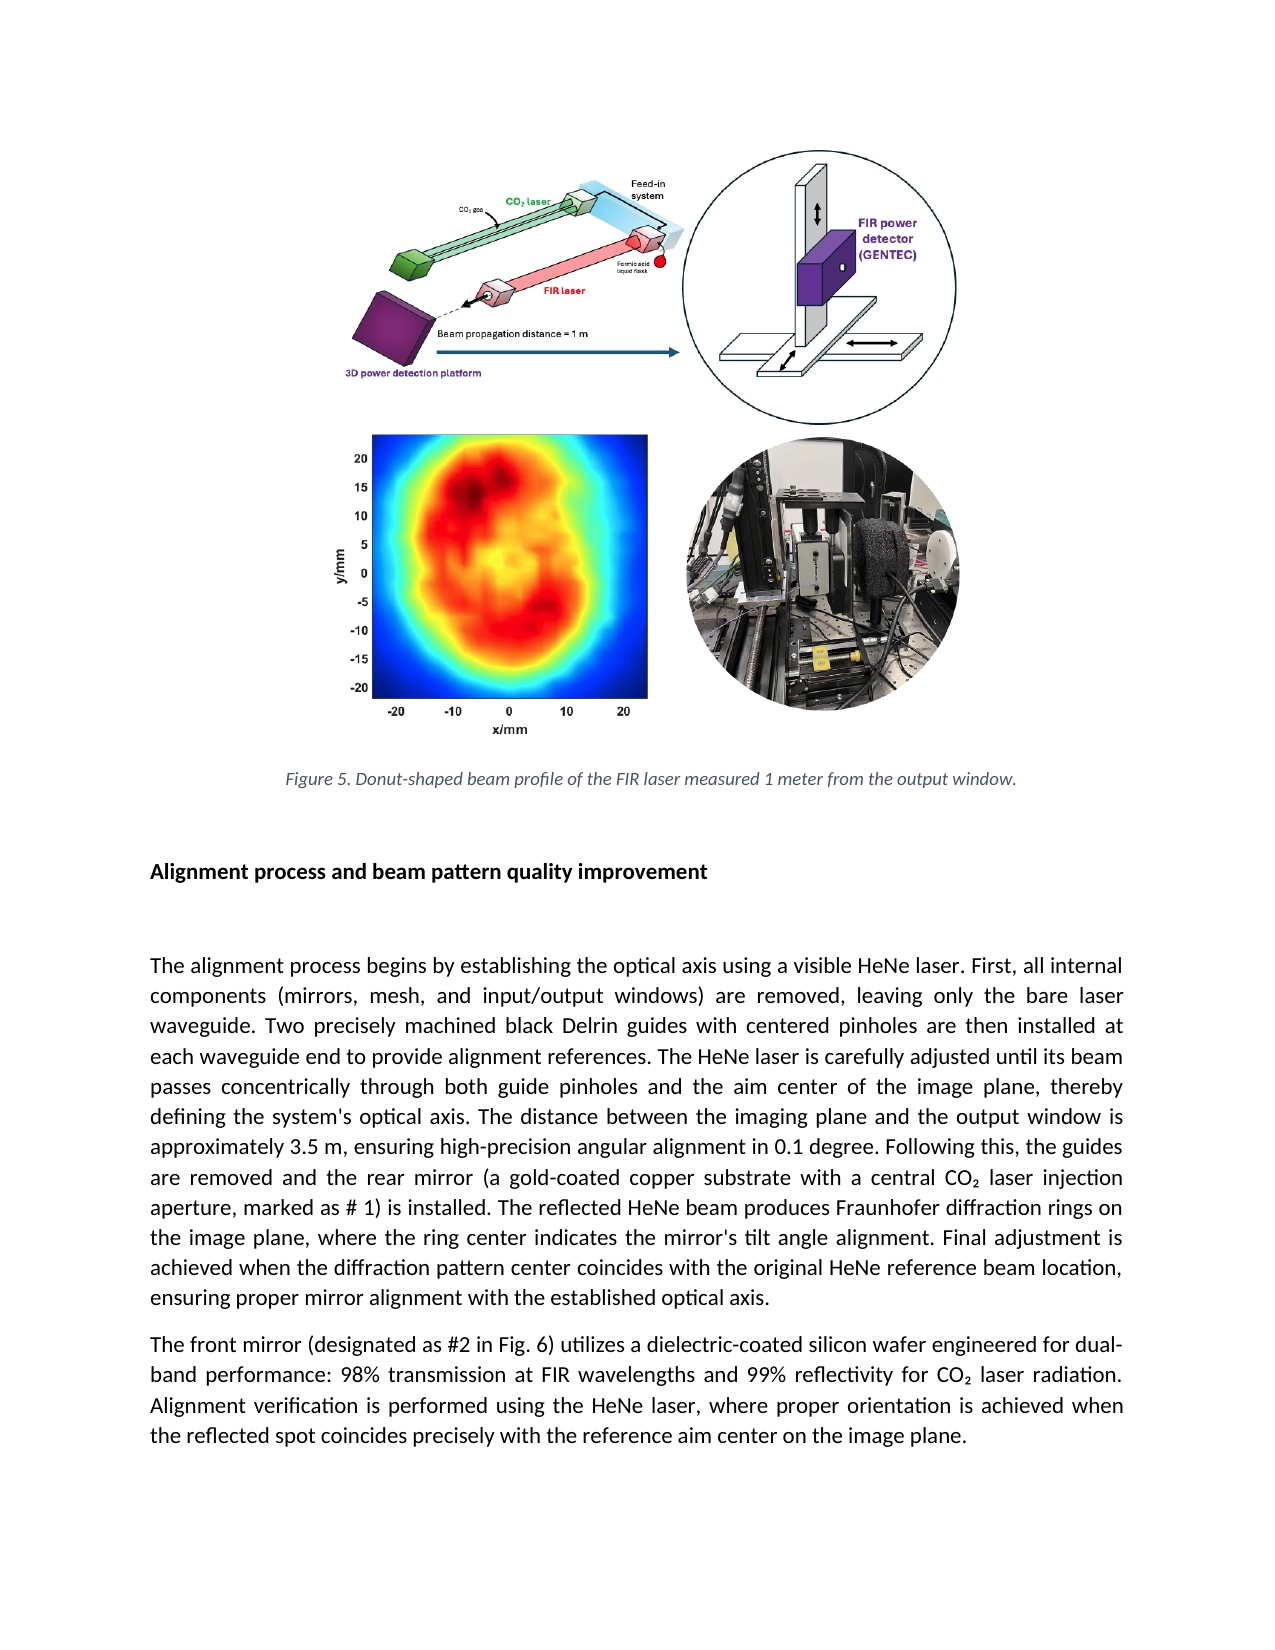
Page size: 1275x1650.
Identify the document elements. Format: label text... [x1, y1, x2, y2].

text The front mirror (designated as #2 in Fig. 6) utilizes a dielectric-coated silicon wafer engineered for dual-band performance: 98% transmission at FIR wavelengths and 99% reflectivity for CO₂ laser radiation. Alignment verification is performed using the HeNe laser, where proper orientation is achieved when the reflected spot coincides precisely with the reference aim center on the image plane. [150, 1330, 1125, 1449]
picture [304, 150, 971, 748]
text Figure 5. Donut-shaped beam profile of the FIR laser measured 1 meter from the output window. [150, 767, 1125, 790]
text Alignment process and beam pattern quality improvement [150, 857, 1125, 885]
text The alignment process begins by establishing the optical axis using a visible HeNe laser. First, all internal components (mirrors, mesh, and input/output windows) are removed, leaving only the bare laser waveguide. Two precisely machined black Delrin guides with centered pinholes are then installed at each waveguide end to provide alignment references. The HeNe laser is carefully adjusted until its beam passes concentrically through both guide pinholes and the aim center of the image plane, thereby defining the system's optical axis. The distance between the imaging plane and the output window is approximately 3.5 m, ensuring high-precision angular alignment in 0.1 degree. Following this, the guides are removed and the rear mirror (a gold-coated copper substrate with a central CO₂ laser injection aperture, marked as # 1) is installed. The reflected HeNe beam produces Fraunhofer diffraction rings on the image plane, where the ring center indicates the mirror's tilt angle alignment. Final adjustment is achieved when the diffraction pattern center coincides with the original HeNe reference beam location, ensuring proper mirror alignment with the established optical axis. [150, 951, 1125, 1311]
